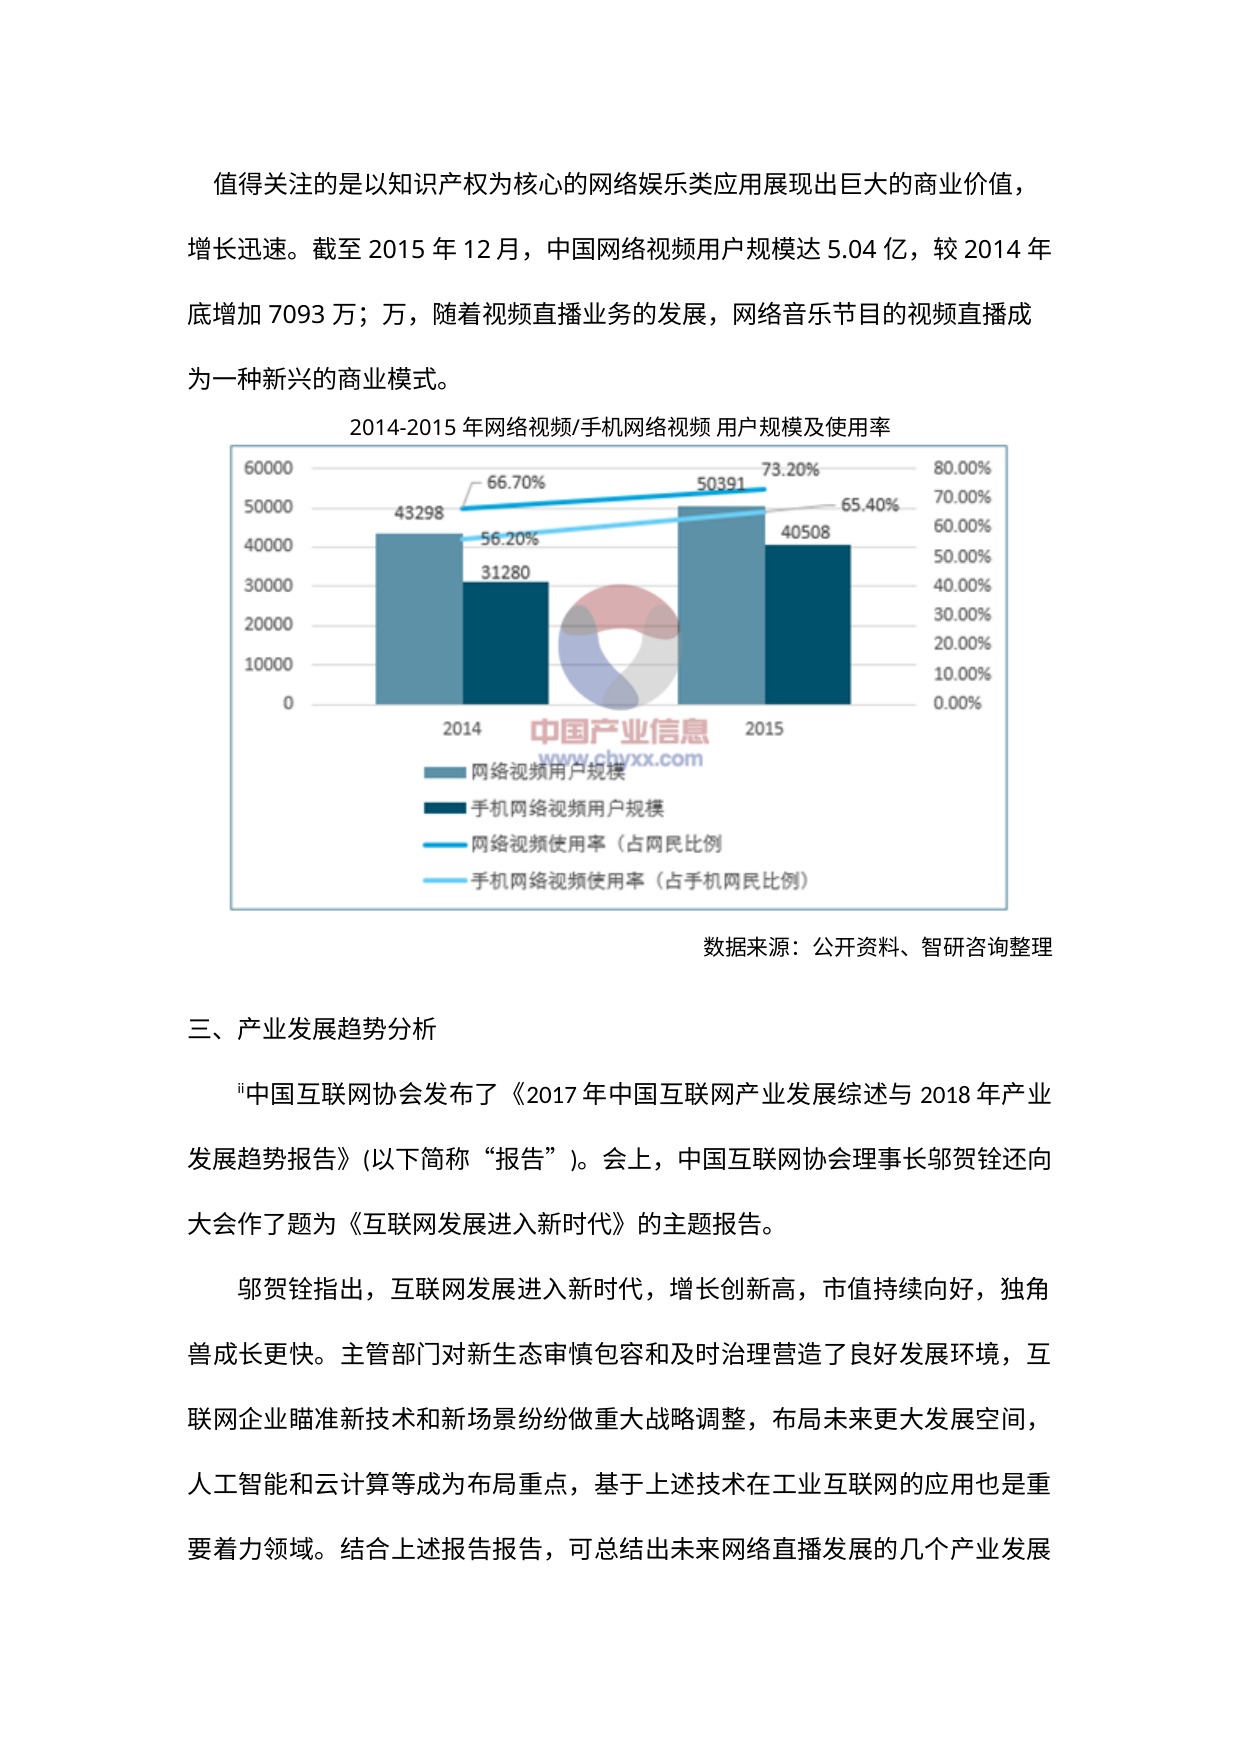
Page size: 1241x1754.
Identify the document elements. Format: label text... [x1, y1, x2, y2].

text 值得关注的是以知识产权为核心的网络娱乐类应用展现出巨大的商业价值，增长迅速。截至 2015 年 12月，中国网络视频用户规模达 5.04 亿，较 2014 年底增加 7093 万；万，随着视频直播业务的发展，网络音乐节目的视频直播成为一种新兴的商业模式。 [187, 150, 1053, 410]
picture [227, 442, 1013, 914]
text 数据来源：公开资料、智研咨询整理 [187, 930, 1053, 962]
text 三、产业发展趋势分析 [187, 995, 1053, 1060]
text 中国互联网协会发布了《2017年中国互联网产业发展综述与2018年产业发展趋势报告》(以下简称“报告”)。会上，中国互联网协会理事长邬贺铨还向大会作了题为《互联网发展进入新时代》的主题报告。 [187, 1060, 1053, 1255]
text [187, 1255, 1053, 1580]
